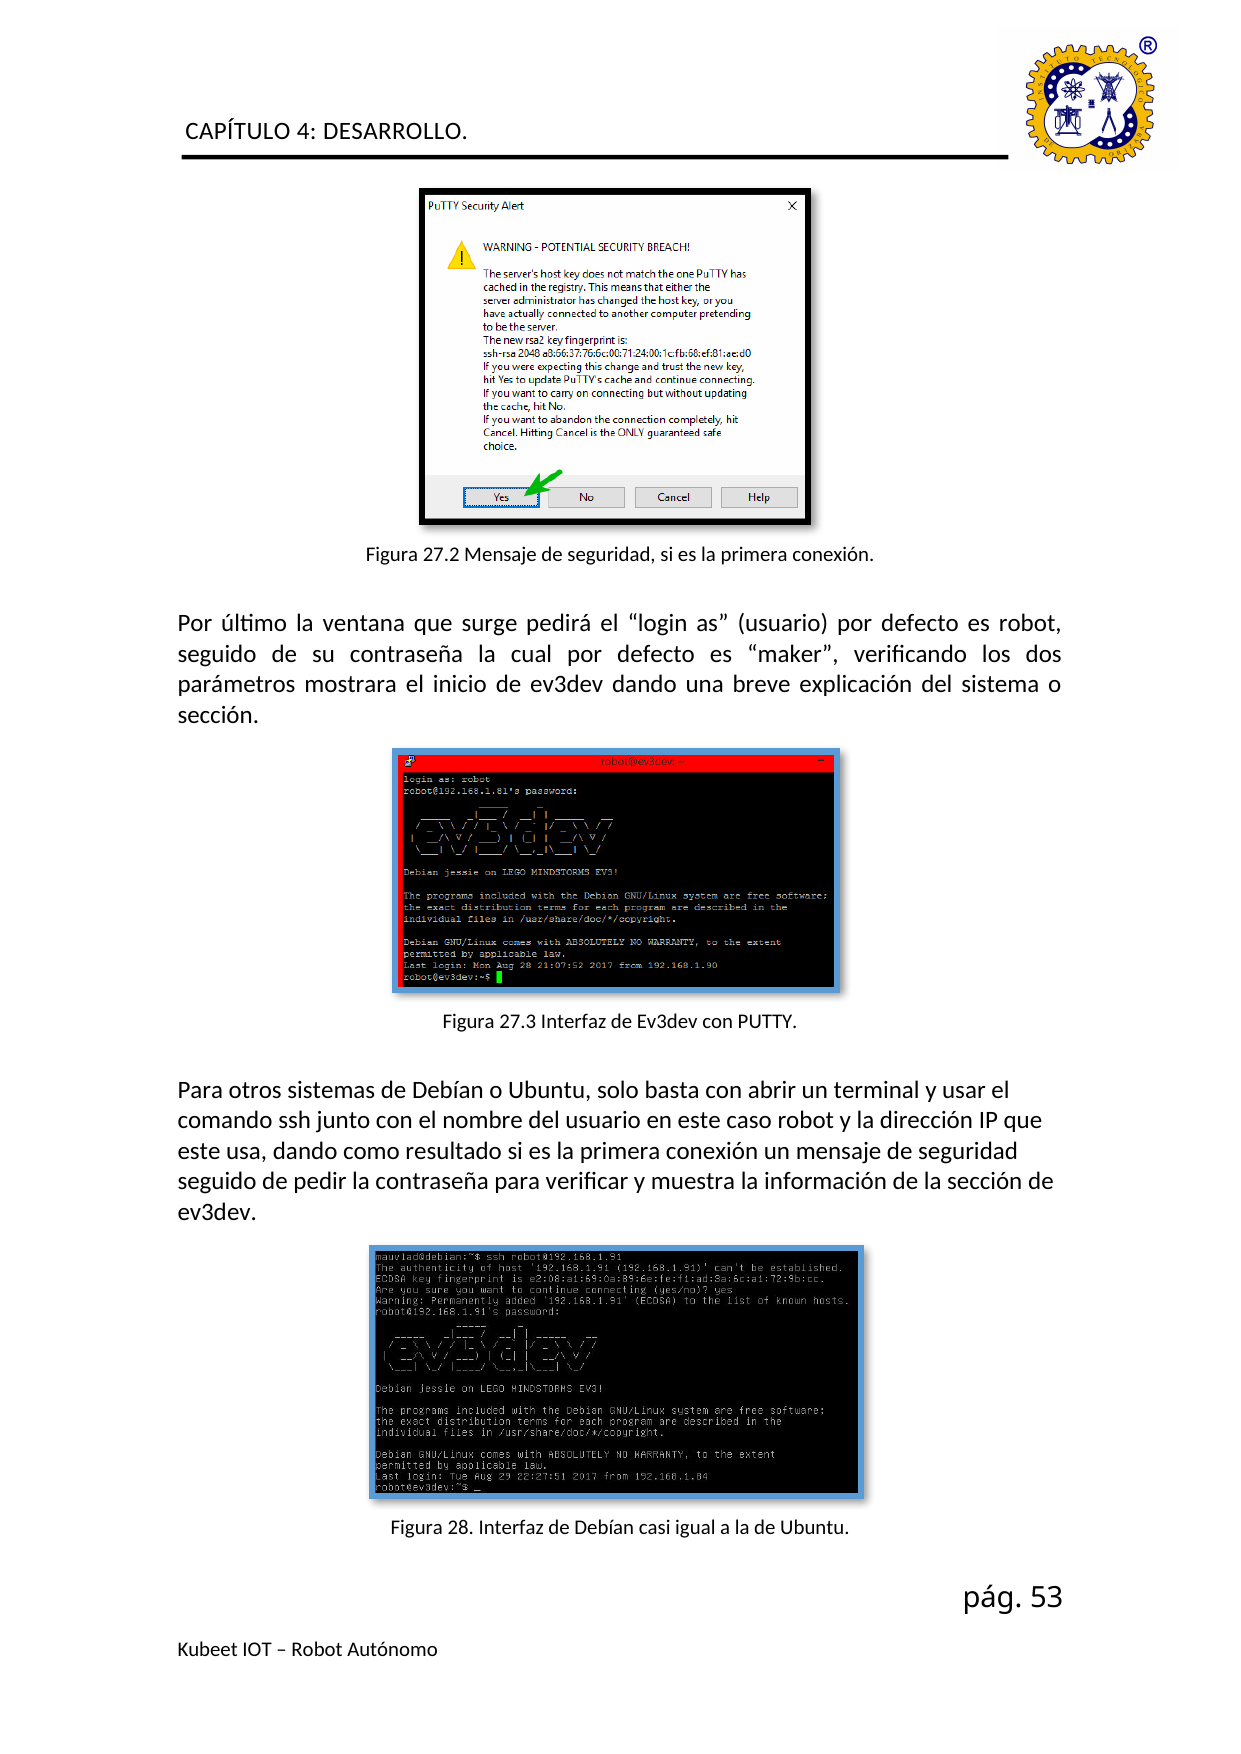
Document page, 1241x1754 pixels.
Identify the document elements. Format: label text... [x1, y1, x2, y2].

picture [375, 1251, 858, 1493]
text Por último la ventana que surge pedirá el “login as” (usuario) por defecto es robot, seguido de su contraseña la cual por defecto es “maker”, verificando los dos parámetros mostrara el inicio de ev3dev dando una breve explicación del sistema o sección. [177, 607, 1063, 729]
picture [398, 755, 834, 987]
picture [425, 194, 805, 519]
picture [996, 27, 1179, 171]
text Para otros sistemas de Debían o Ubuntu, solo basta con abrir un terminal y usar el comando ssh junto con el nombre del usuario en este caso robot y la dirección IP que este usa, dando como resultado si es la primera conexión un mensaje de seguridad seguido de pedir la contraseña para verificar y muestra la información de la sección de ev3dev. [177, 1074, 1063, 1226]
